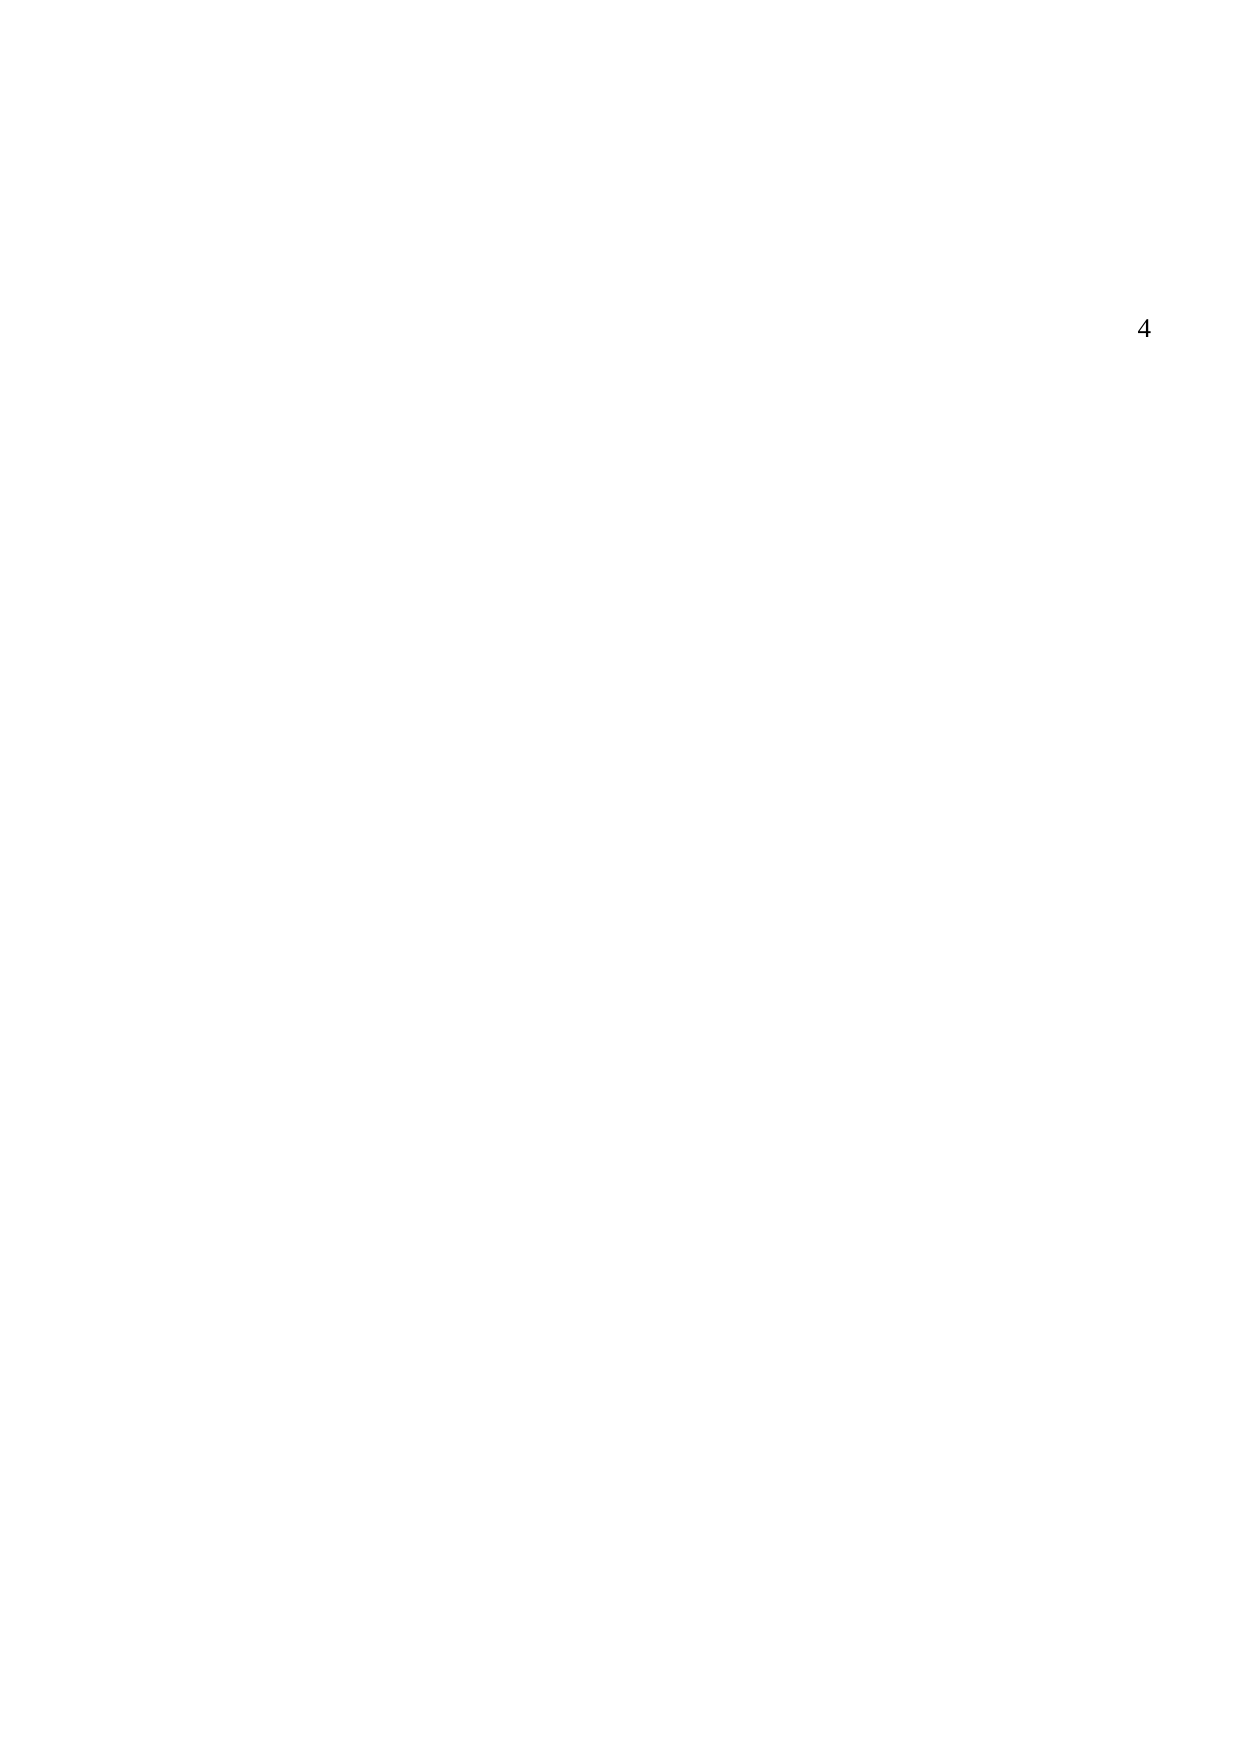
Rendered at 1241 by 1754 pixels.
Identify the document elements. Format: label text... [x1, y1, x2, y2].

text 4 [1137, 312, 1152, 343]
